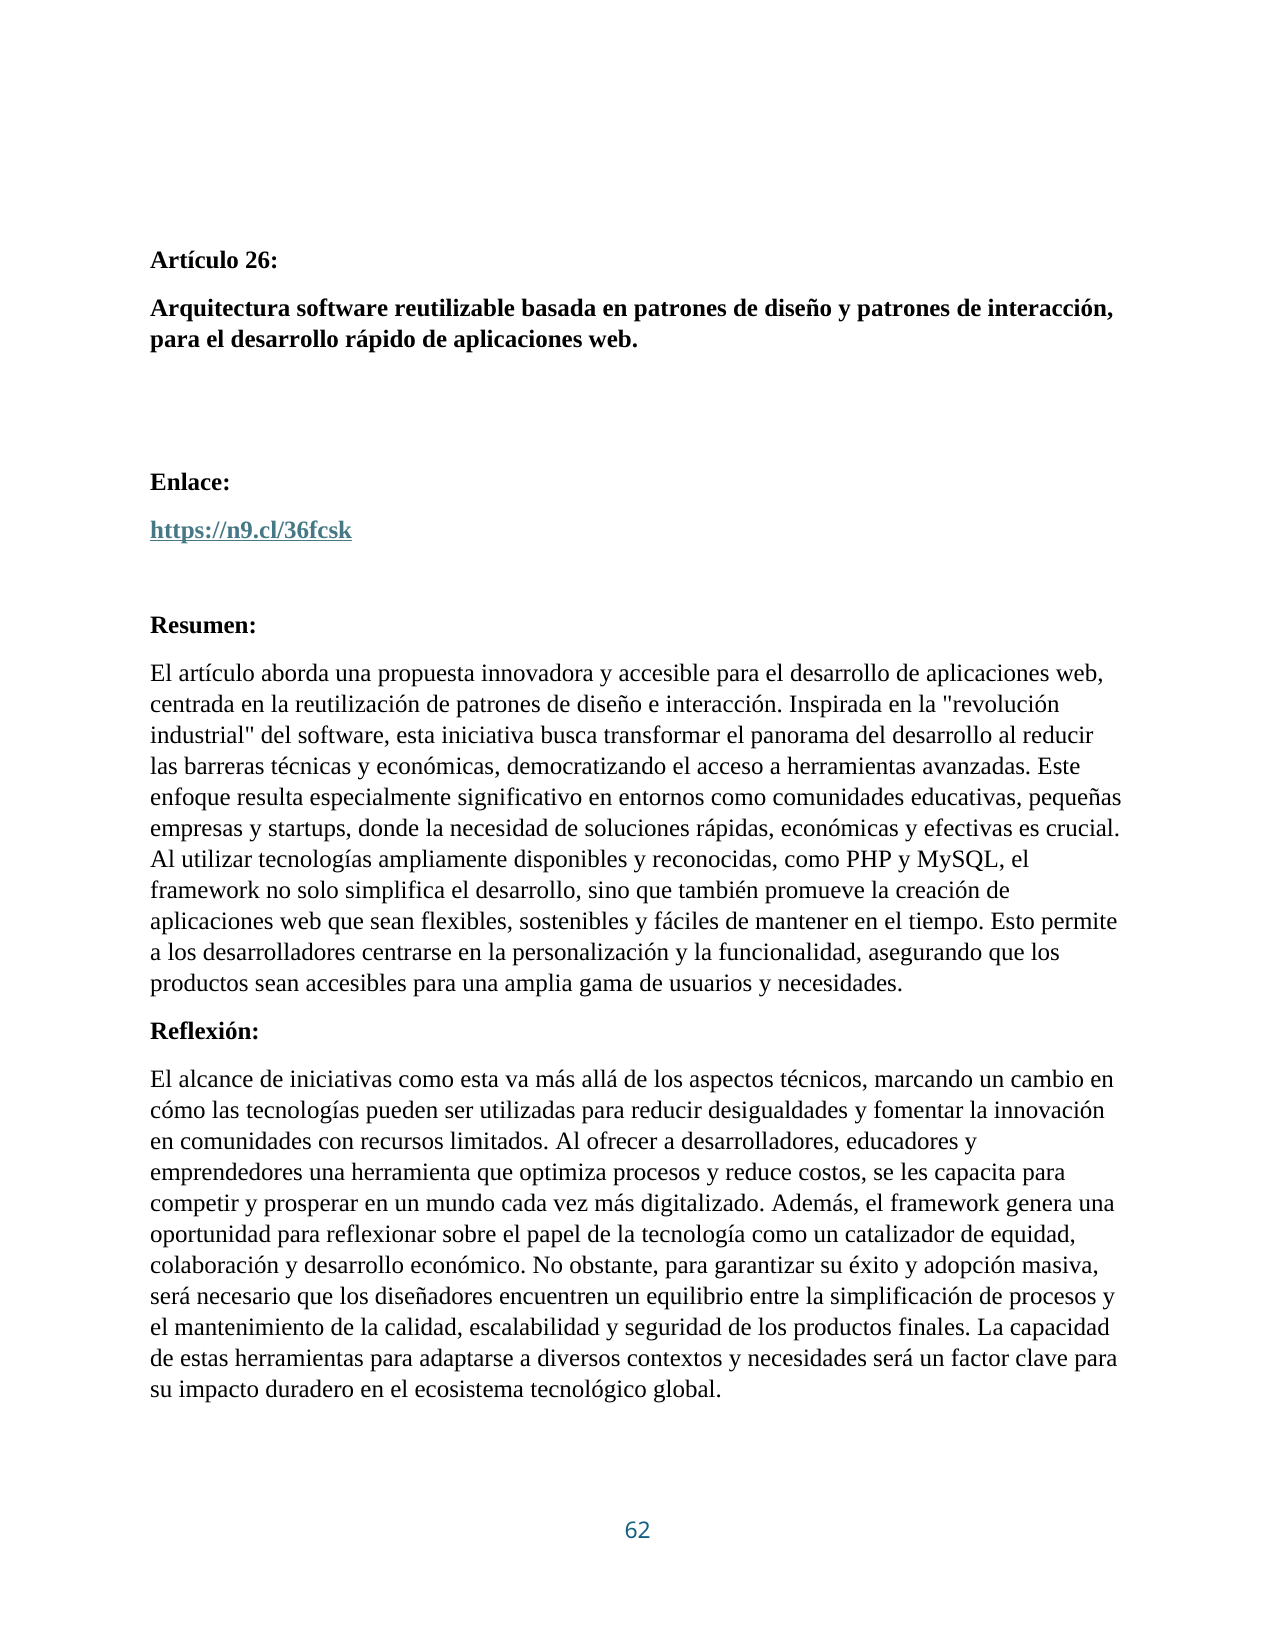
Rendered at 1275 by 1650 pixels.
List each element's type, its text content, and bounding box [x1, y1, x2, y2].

text Arquitectura software reutilizable basada en patrones de diseño y patrones de interacción, para el desarrollo rápido de aplicaciones web. [150, 293, 1125, 353]
text El alcance de iniciativas como esta va más allá de los aspectos técnicos, marcando un cambio en cómo las tecnologías pueden ser utilizadas para reducir desigualdades y fomentar la innovación en comunidades con recursos limitados. Al ofrecer a desarrolladores, educadores y emprendedores una herramienta que optimiza procesos y reduce costos, se les capacita para competir y prosperar en un mundo cada vez más digitalizado. Además, el framework genera una oportunidad para reflexionar sobre el papel de la tecnología como un catalizador de equidad, colaboración y desarrollo económico. No obstante, para garantizar su éxito y adopción masiva, será necesario que los diseñadores encuentren un equilibrio entre la simplificación de procesos y el mantenimiento de la calidad, escalabilidad y seguridad de los productos finales. La capacidad de estas herramientas para adaptarse a diversos contextos y necesidades será un factor clave para su impacto duradero en el ecosistema tecnológico global. [150, 1064, 1125, 1403]
text Reflexión: [150, 1016, 1125, 1045]
text Enlace: [150, 467, 1125, 496]
text Resumen: [150, 610, 1125, 639]
text Artículo 26: [150, 245, 1125, 274]
text https://n9.cl/36fcsk [150, 515, 1125, 544]
text El artículo aborda una propuesta innovadora y accesible para el desarrollo de aplicaciones web, centrada en la reutilización de patrones de diseño e interacción. Inspirada en la "revolución industrial" del software, esta iniciativa busca transformar el panorama del desarrollo al reducir las barreras técnicas y económicas, democratizando el acceso a herramientas avanzadas. Este enfoque resulta especialmente significativo en entornos como comunidades educativas, pequeñas empresas y startups, donde la necesidad de soluciones rápidas, económicas y efectivas es crucial. Al utilizar tecnologías ampliamente disponibles y reconocidas, como PHP y MySQL, el framework no solo simplifica el desarrollo, sino que también promueve la creación de aplicaciones web que sean flexibles, sostenibles y fáciles de mantener en el tiempo. Esto permite a los desarrolladores centrarse en la personalización y la funcionalidad, asegurando que los productos sean accesibles para una amplia gama de usuarios y necesidades. [150, 658, 1125, 997]
